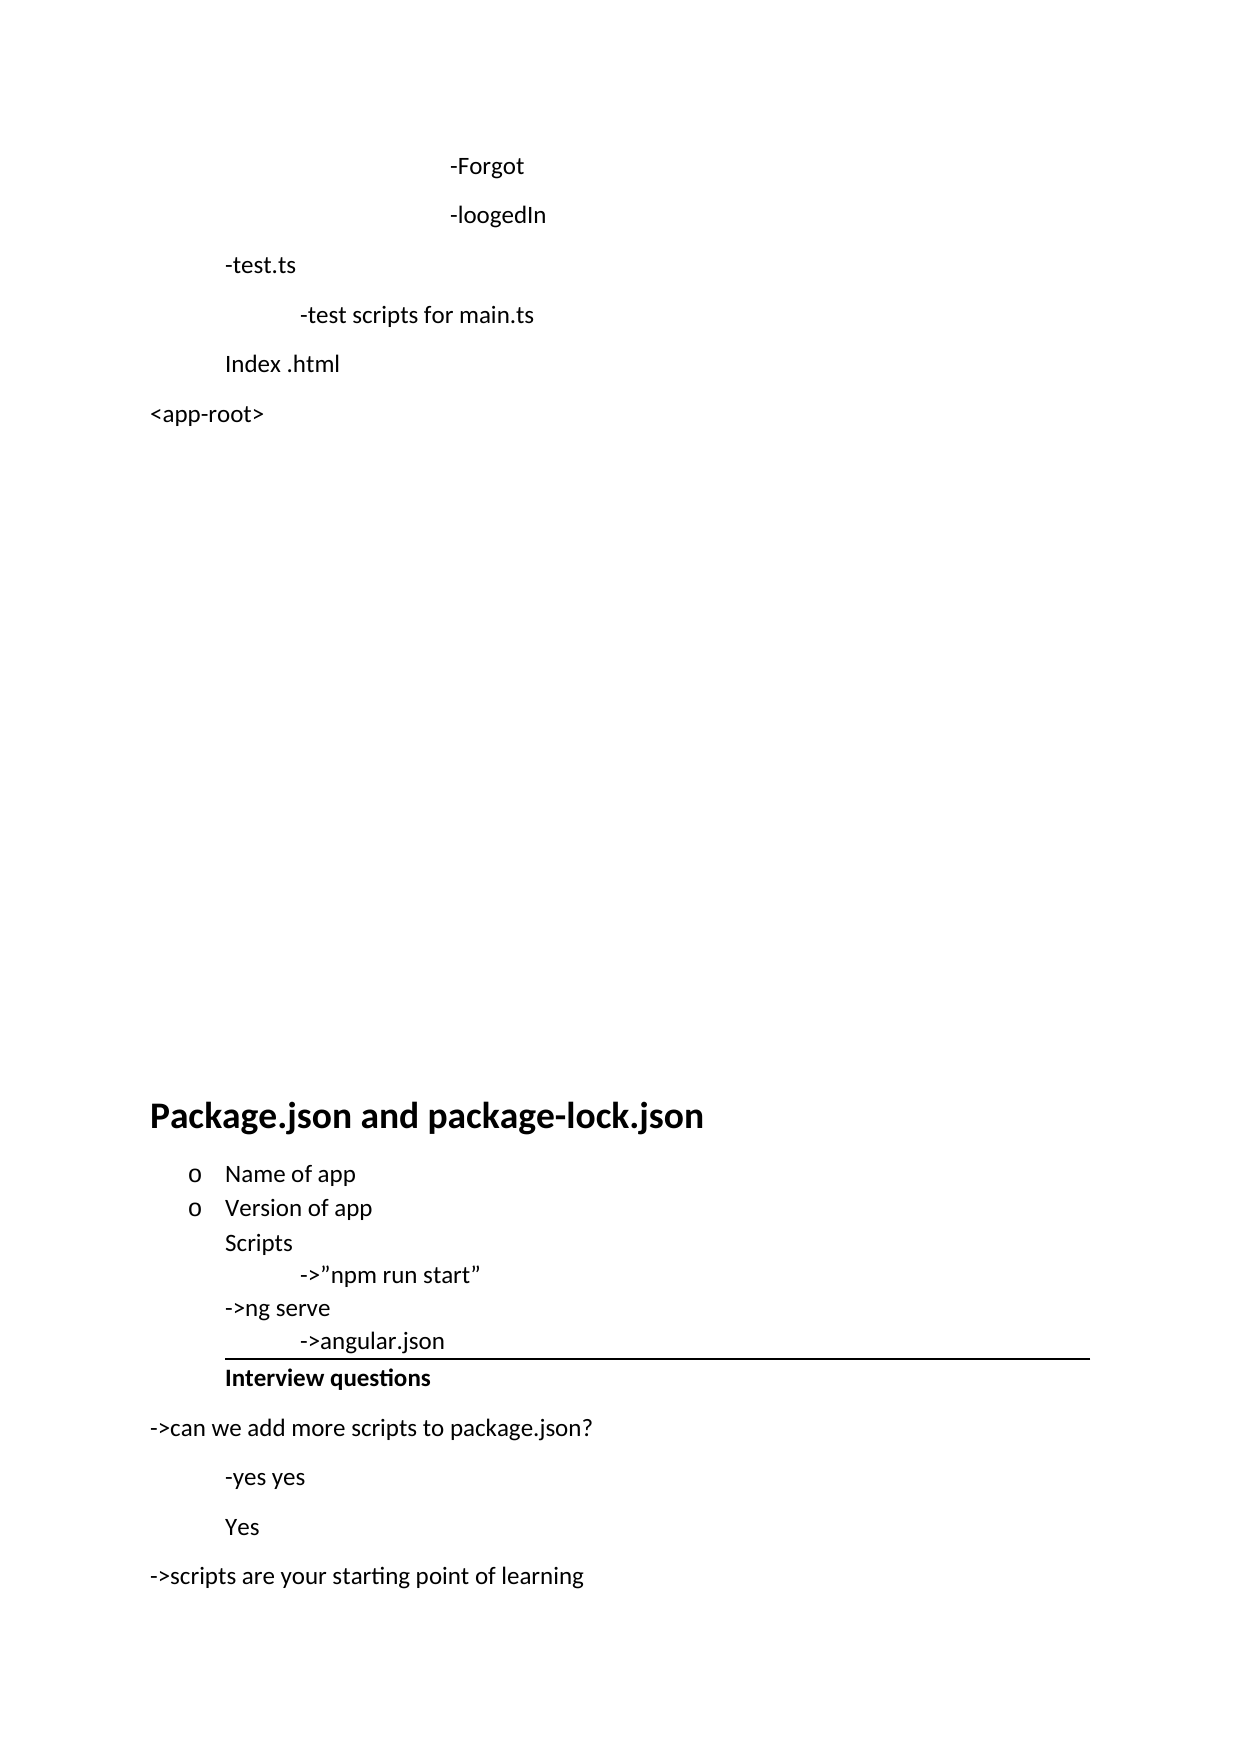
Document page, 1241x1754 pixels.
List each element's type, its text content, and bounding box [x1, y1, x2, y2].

text -Forgot [375, 150, 1090, 181]
list ->angular.json [225, 1326, 1090, 1358]
list ->”npm run start” [225, 1260, 1090, 1290]
list Name of app [187, 1158, 1090, 1190]
text <app-root> [150, 398, 1090, 428]
list Version of app [187, 1192, 1090, 1224]
text -loogedIn [375, 199, 1090, 230]
text ->scripts are your starting point of learning [150, 1560, 1090, 1591]
list ->ng serve [225, 1293, 1090, 1323]
text Index .html [150, 348, 1090, 379]
text -yes yes [225, 1461, 1090, 1492]
text -test.ts [150, 249, 1090, 280]
list Interview questions [225, 1362, 1090, 1393]
list Scripts [225, 1227, 1090, 1257]
text ->can we add more scripts to package.json? [150, 1412, 1090, 1442]
text -test scripts for main.ts [150, 299, 1090, 329]
text Yes [225, 1511, 1090, 1541]
text Package.json and package-lock.json [150, 1092, 1090, 1138]
